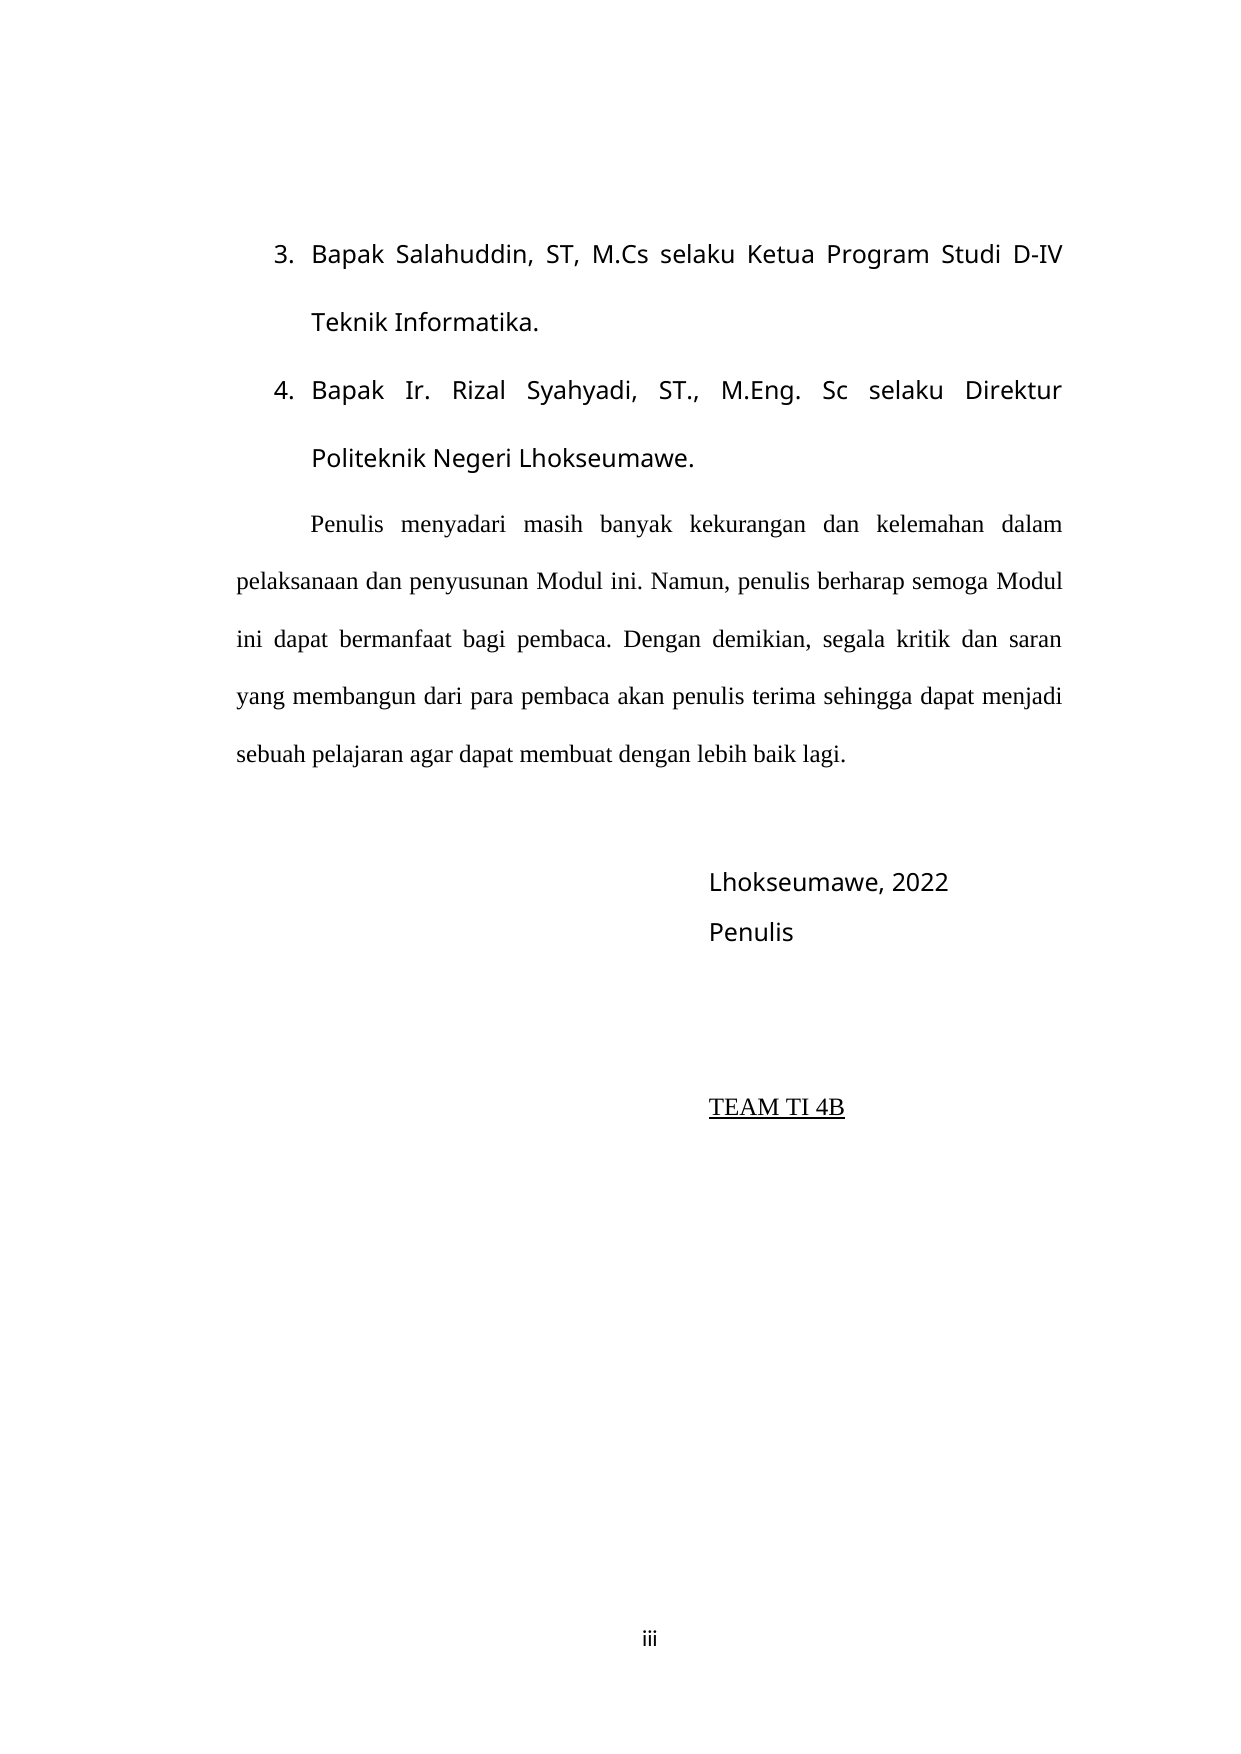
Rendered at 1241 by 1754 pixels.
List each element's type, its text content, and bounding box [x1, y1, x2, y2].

list Bapak Ir. Rizal Syahyadi, ST., M.Eng. Sc selaku Direktur Politeknik Negeri Lhokseumawe. [274, 372, 1063, 475]
text Lhokseumawe, 2022 [709, 864, 1063, 898]
list Bapak Salahuddin, ST, M.Cs selaku Ketua Program Studi D-IV Teknik Informatika. [274, 236, 1063, 338]
text Penulis [709, 915, 1063, 949]
text Penulis menyadari masih banyak kekurangan dan kelemahan dalam pelaksanaan dan penyusunan Modul ini. Namun, penulis berharap semoga Modul ini dapat bermanfaat bagi pembaca. Dengan demikian, segala kritik dan saran yang membangun dari para pembaca akan penulis terima sehingga dapat menjadi sebuah pelajaran agar dapat membuat dengan lebih baik lagi. [236, 509, 1063, 767]
text TEAM TI 4B [709, 1092, 1063, 1121]
